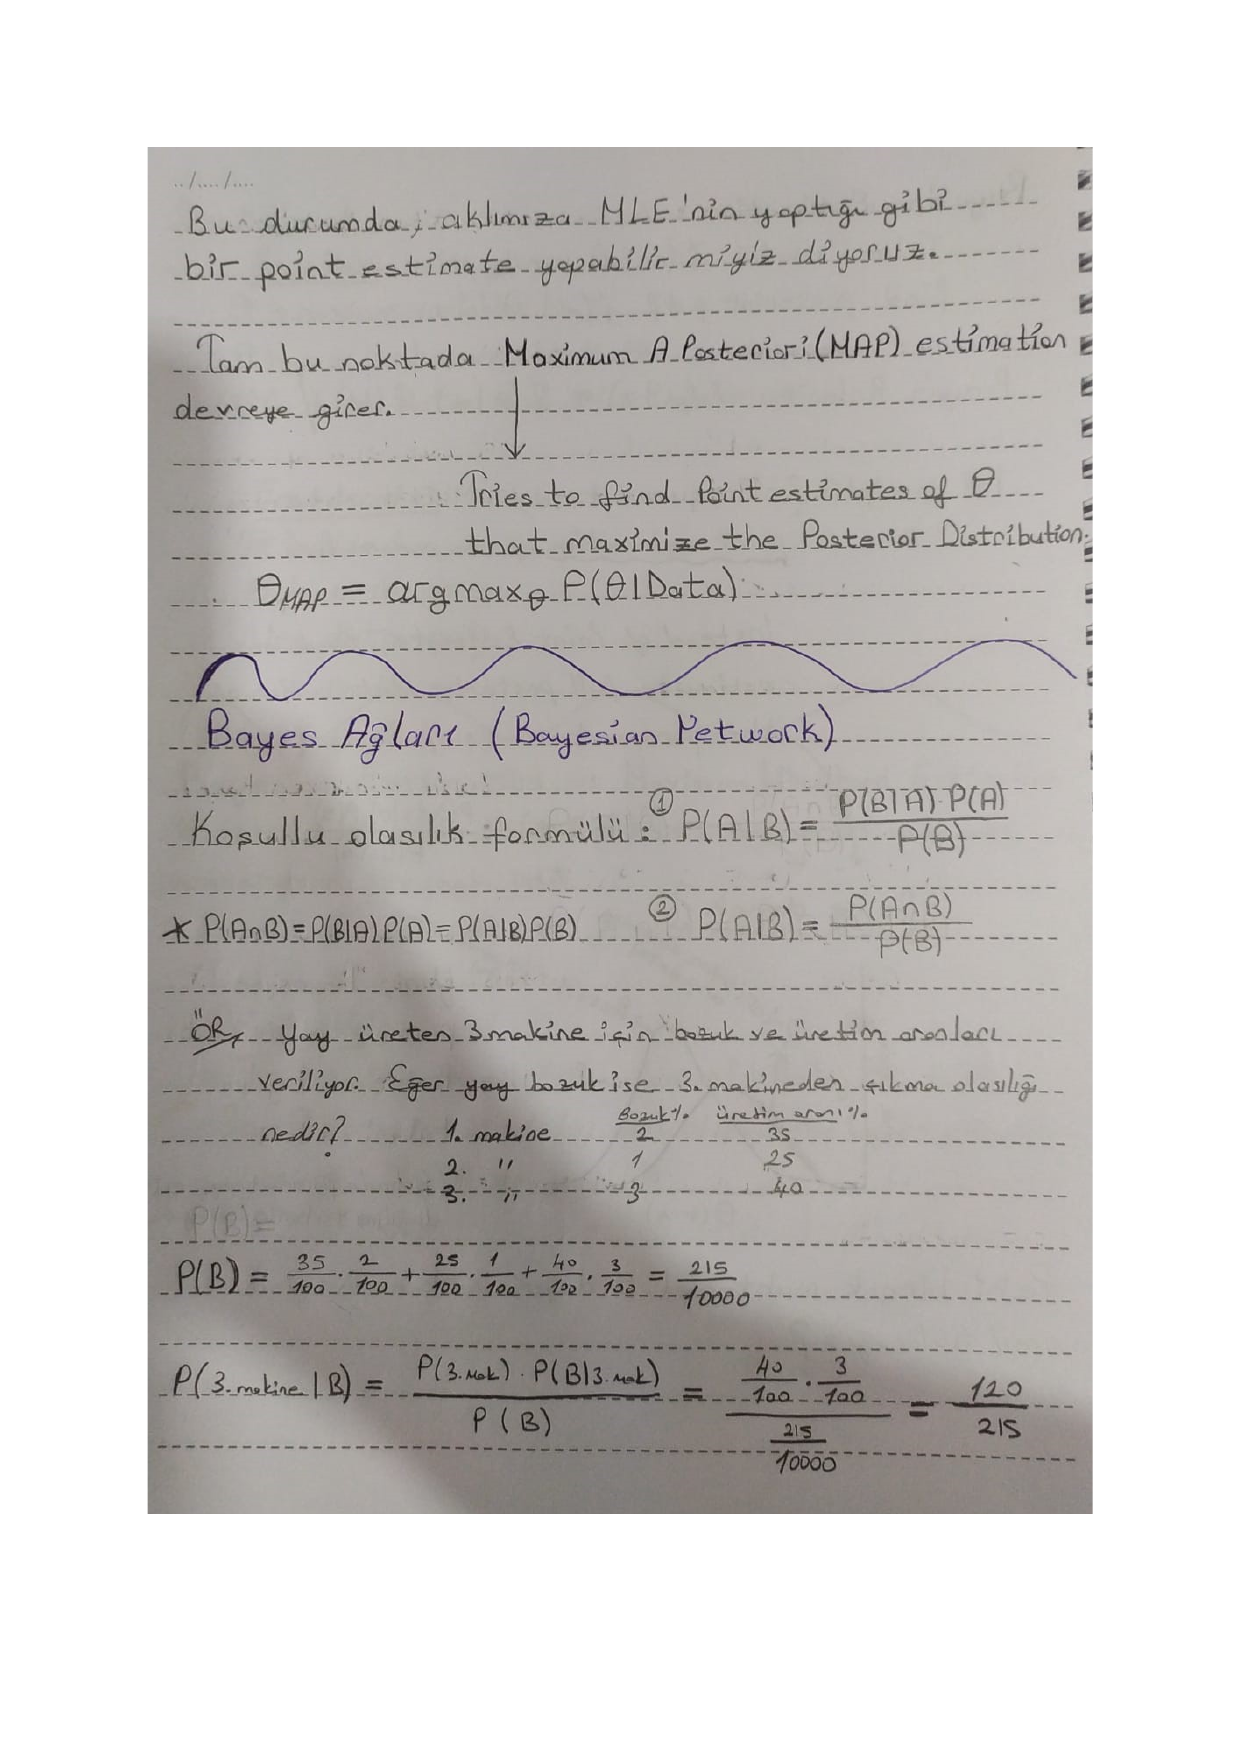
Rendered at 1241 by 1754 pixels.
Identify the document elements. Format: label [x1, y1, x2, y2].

picture [147, 147, 1093, 1514]
